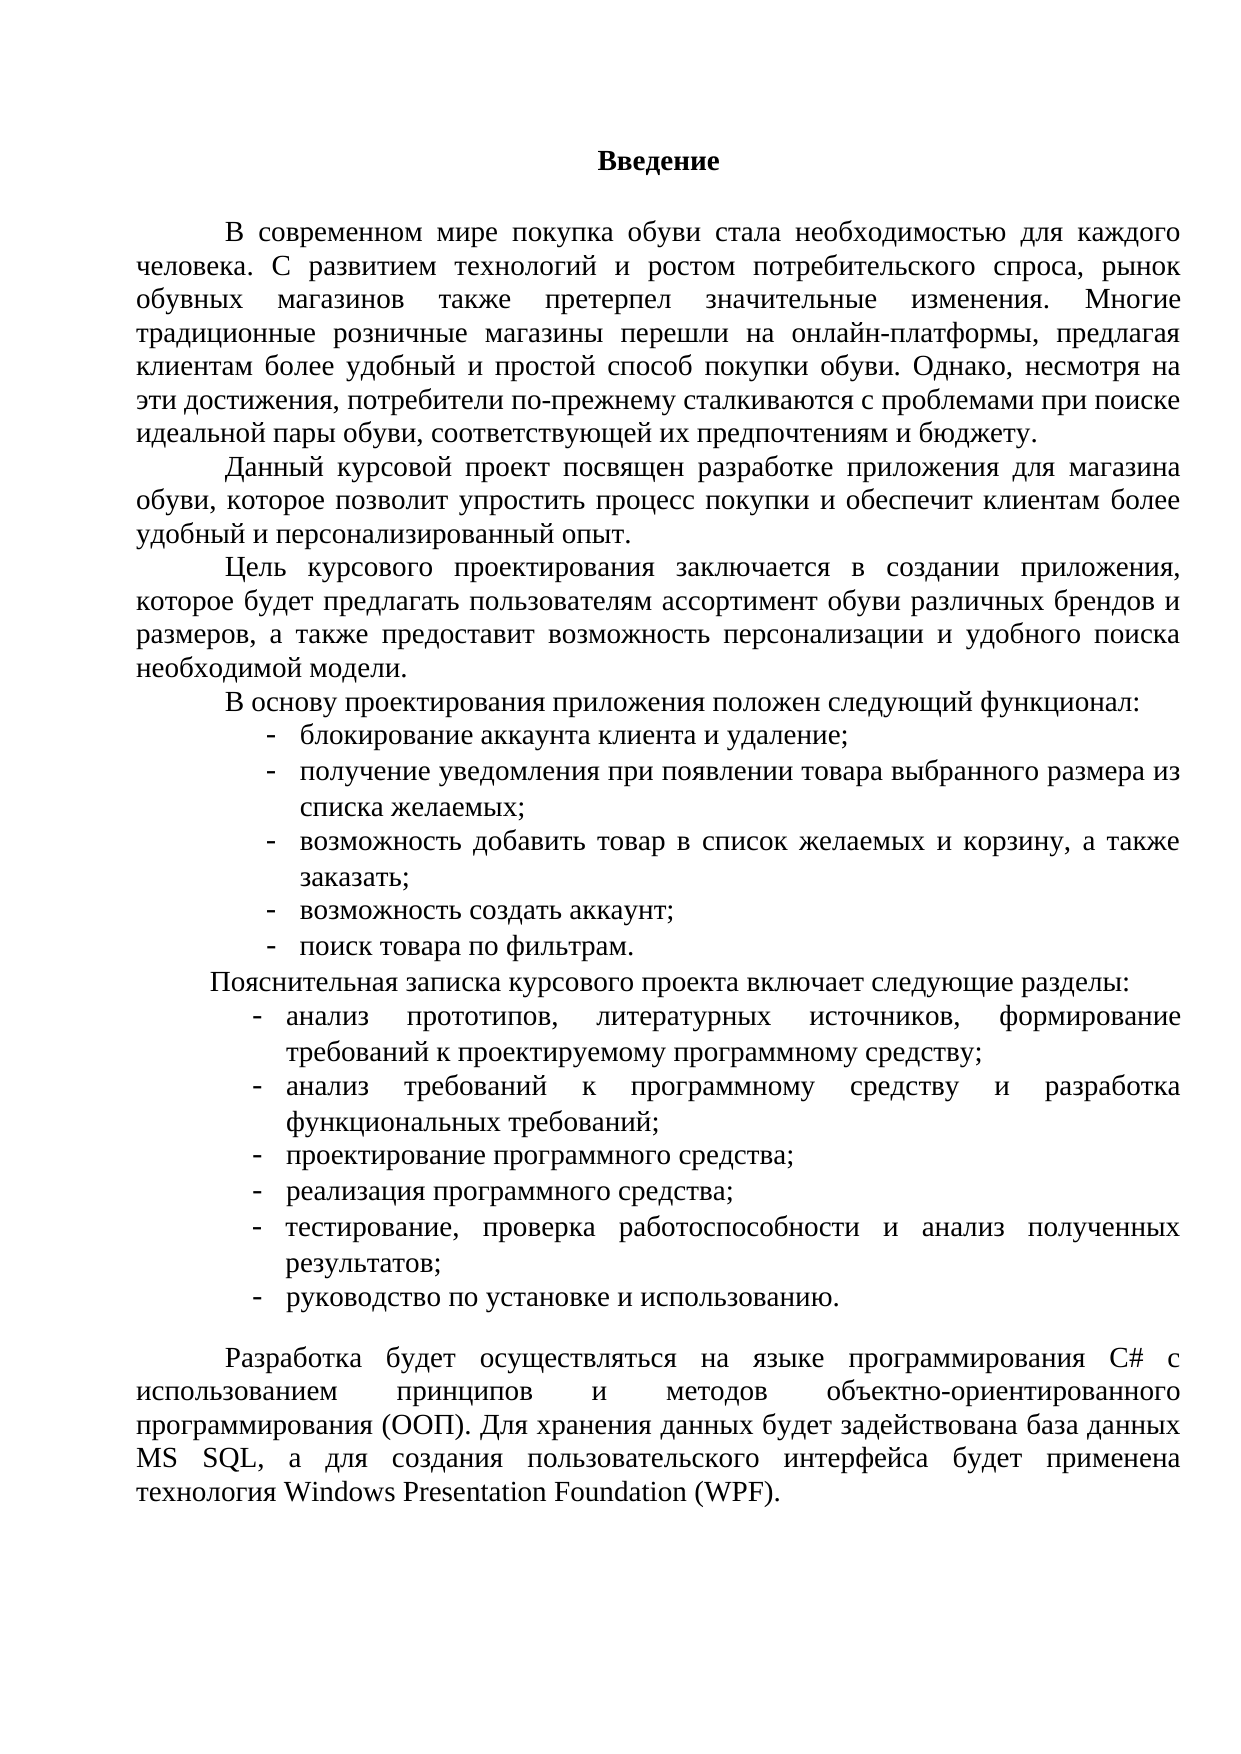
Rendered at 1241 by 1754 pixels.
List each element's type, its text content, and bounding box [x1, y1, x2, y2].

text Данный курсовой проект посвящен разработке приложения для магазина обуви, которое позволит упростить процесс покупки и обеспечит клиентам более удобный и персонализированный опыт. [136, 449, 1181, 549]
text Цель курсового проектирования заключается в создании приложения, которое будет предлагать пользователям ассортимент обуви различных брендов и размеров, а также предоставит возможность персонализации и удобного поиска необходимой модели. [136, 549, 1181, 684]
text В основу проектирования приложения положен следующий функционал: [136, 684, 1181, 717]
text Пояснительная записка курсового проекта включает следующие разделы: [136, 964, 1181, 998]
list возможность добавить товар в список желаемых и корзину, а также заказать; [262, 823, 1181, 892]
text В современном мире покyпка обуви стала необходимостью для каждого человека. С развитием технологий и ростом потребительского спроса, рынок обувных магазинов также претерпел значительные изменения. Многие традиционные розничные магазины перешли на онлайн-платформы, предлагая клиентам более удобный и простой способ покупки обуви. Однако, несмотря на эти достижения, потребители по-прежнему сталкиваются с проблемами при поиске идеальной пары обуви, соответствующей их предпочтениям и бюджету. [136, 214, 1181, 449]
list возможность создать аккаунт; [262, 892, 1181, 928]
list поиск товара по фильтрам. [262, 928, 1181, 964]
list получение уведомления при появлении товара выбранного размера из списка желаемых; [262, 753, 1181, 823]
list блокирование аккаунта клиента и удаление; [262, 717, 1181, 753]
subtitle Введение [136, 143, 1181, 177]
text Разработка будет осуществляться на языке программирования C# с использованием принципов и методов объектно-ориентированного программирования (ООП). Для хранения данных будет задействована база данных MS SQL, а для создания пользовательского интерфейса будет применена технология Windows Presentation Foundation (WPF). [136, 1340, 1181, 1508]
list тестирование, проверка работоспособности и анализ полученных результатов; [248, 1209, 1181, 1279]
list анализ прототипов, литературных источников, формирование требований к проектируемому программному средству; [248, 998, 1181, 1068]
list руководство по установке и использованию. [248, 1279, 1181, 1315]
list реализация программного средства; [248, 1173, 1181, 1209]
list анализ требований к программному средству и разработка функциональных требований; [248, 1068, 1181, 1137]
list проектирование программного средства; [248, 1137, 1181, 1173]
